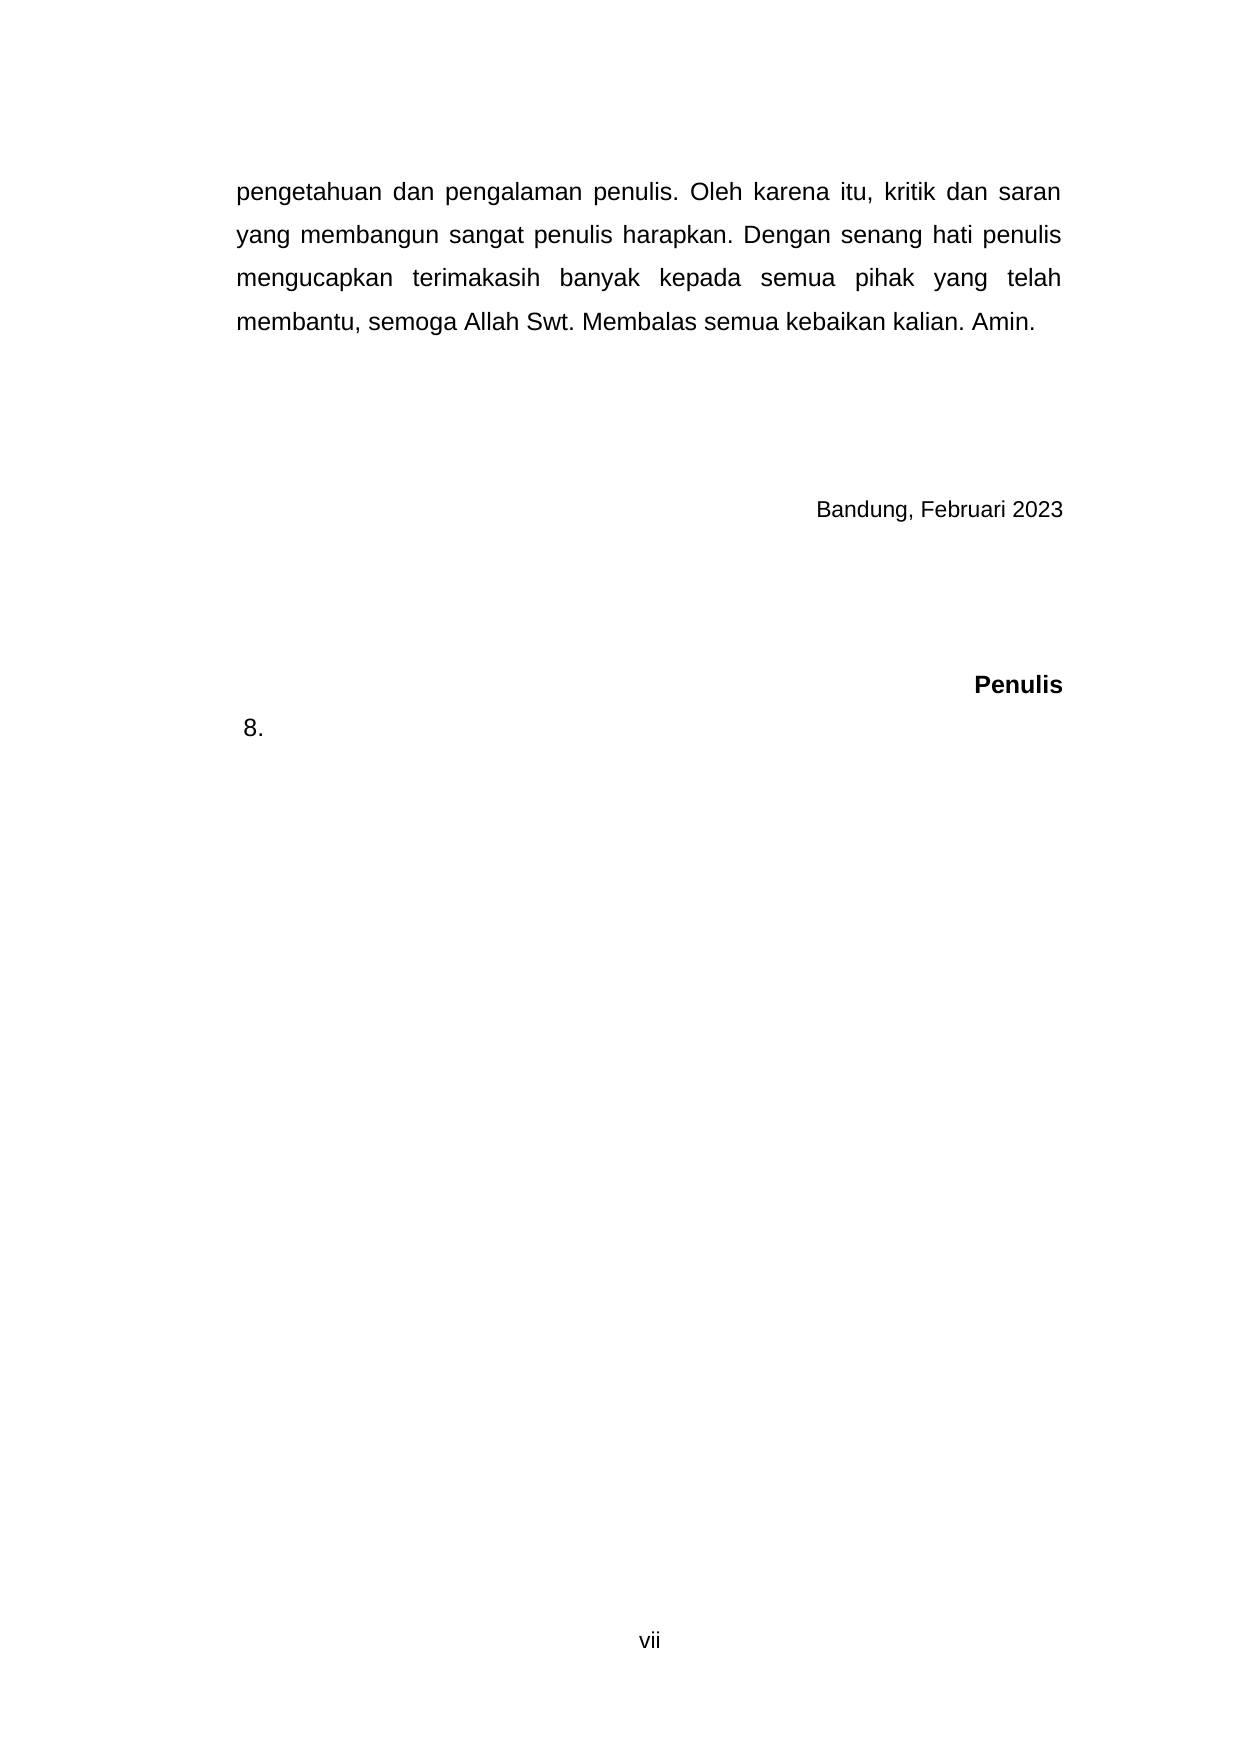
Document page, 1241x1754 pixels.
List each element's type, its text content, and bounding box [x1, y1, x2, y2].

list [236, 177, 1063, 335]
text Bandung, Februari 2023 [236, 496, 1063, 522]
list Penulis [236, 670, 1063, 699]
